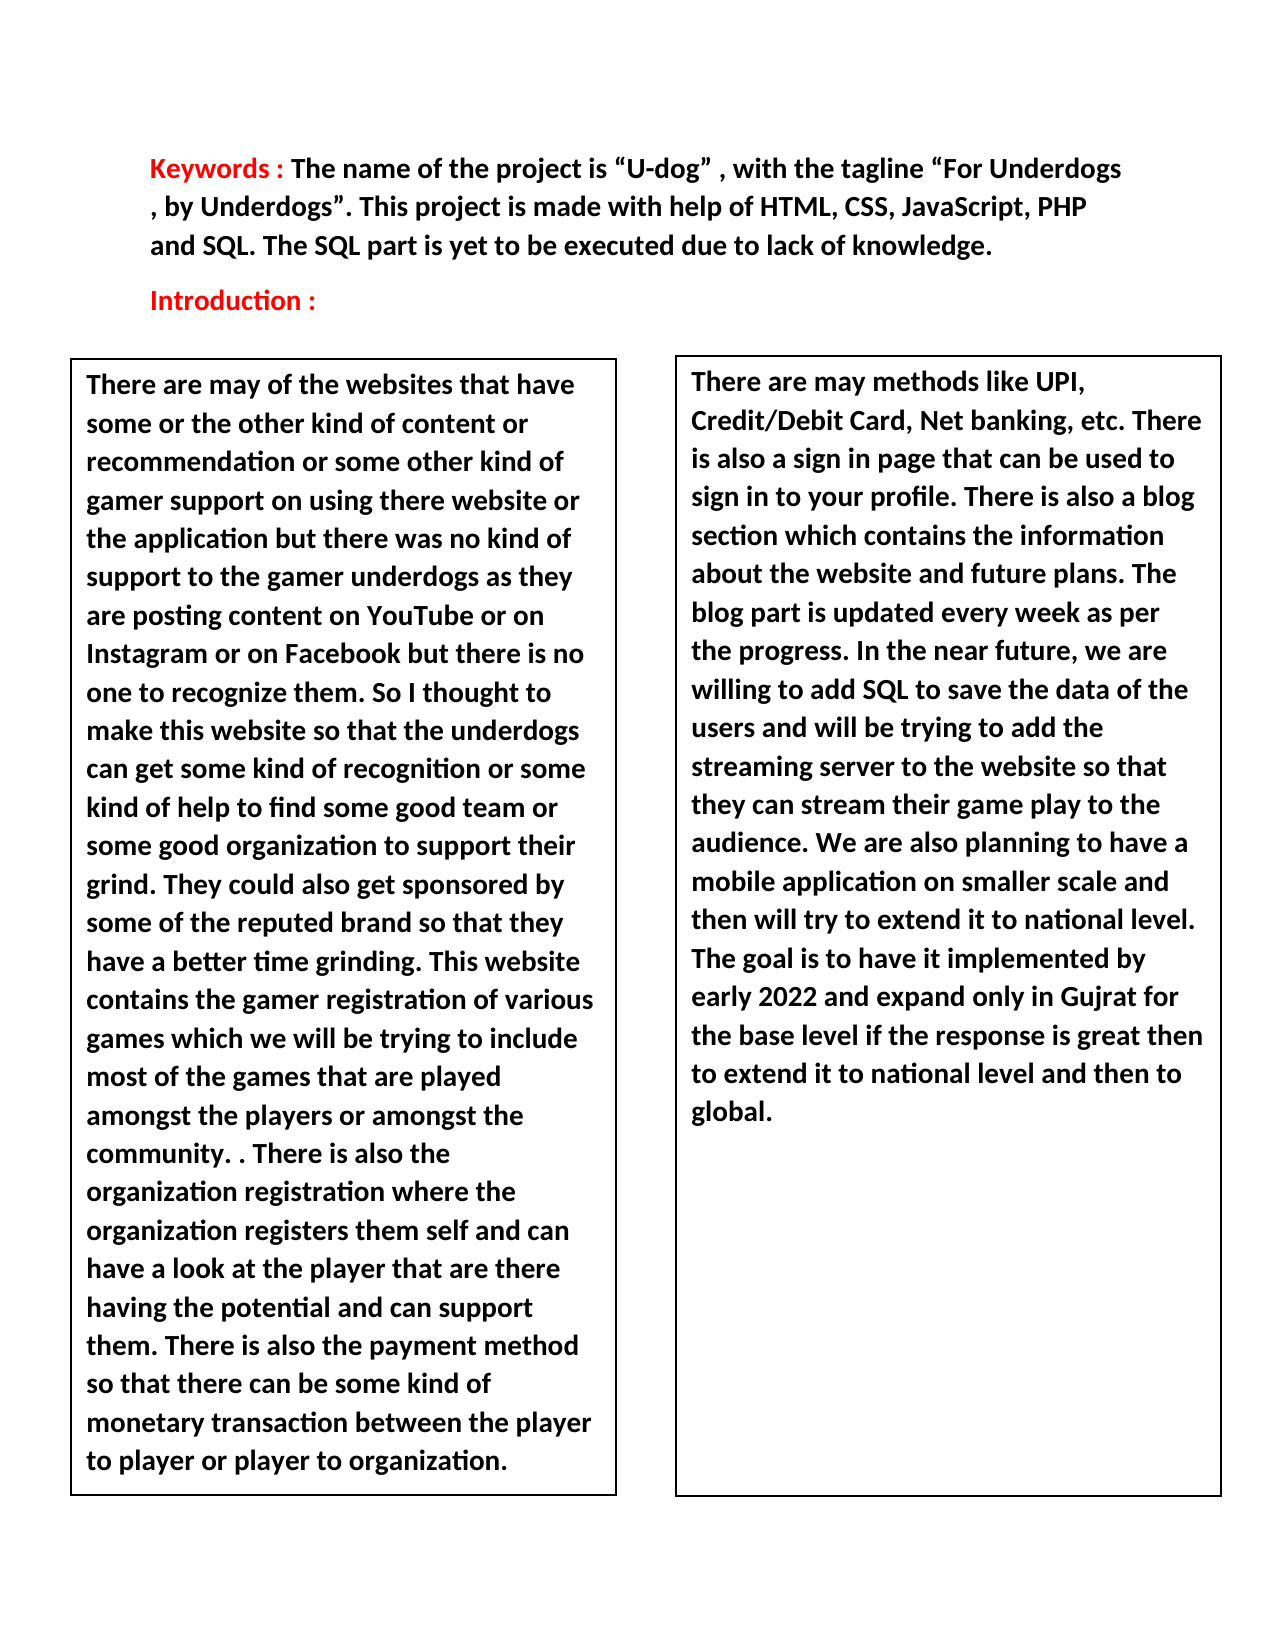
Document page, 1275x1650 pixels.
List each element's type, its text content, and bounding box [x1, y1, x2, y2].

text Keywords : The name of the project is “U-dog” , with the tagline “For Underdogs , by Underdogs”. This project is made with help of HTML, CSS, JavaScript, PHP and SQL. The SQL part is yet to be executed due to lack of knowledge. [150, 150, 1125, 262]
text Introduction : [150, 282, 1125, 318]
